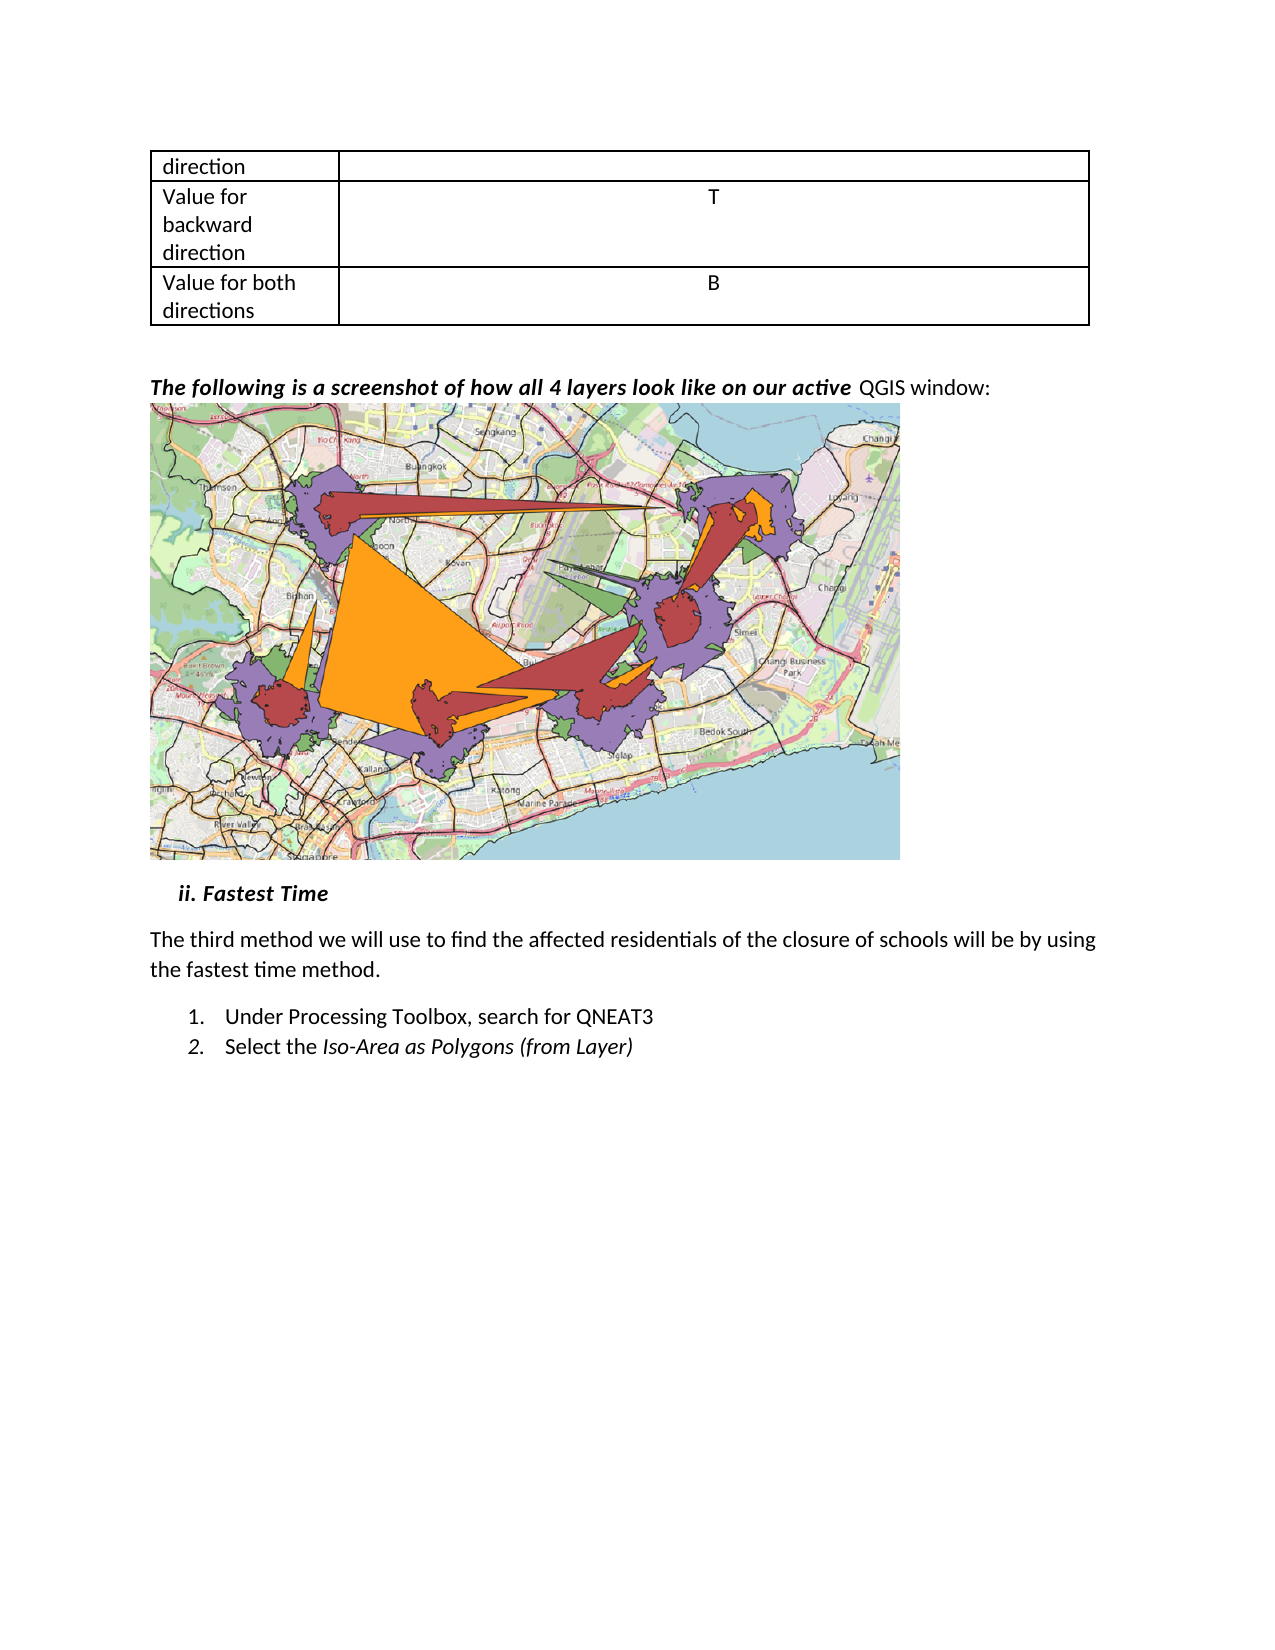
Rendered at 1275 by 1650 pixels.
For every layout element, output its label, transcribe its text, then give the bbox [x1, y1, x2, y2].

table_cell F [340, 152, 1088, 180]
table_cell B [340, 268, 1088, 324]
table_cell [152, 152, 338, 180]
table_cell T [340, 182, 1088, 266]
table_cell Value for backward direction [152, 182, 338, 266]
table_cell Value for both directions [152, 268, 338, 324]
picture [150, 403, 901, 860]
list Under Processing Toolbox, search for QNEAT3 [187, 1002, 1125, 1030]
list Select the Iso-Area as Polygons (from Layer) [187, 1032, 1125, 1060]
text The third method we will use to find the affected residentials of the closure of schools will be by using the fastest time method. [150, 926, 1125, 983]
text ii. Fastest Time [150, 879, 1125, 907]
